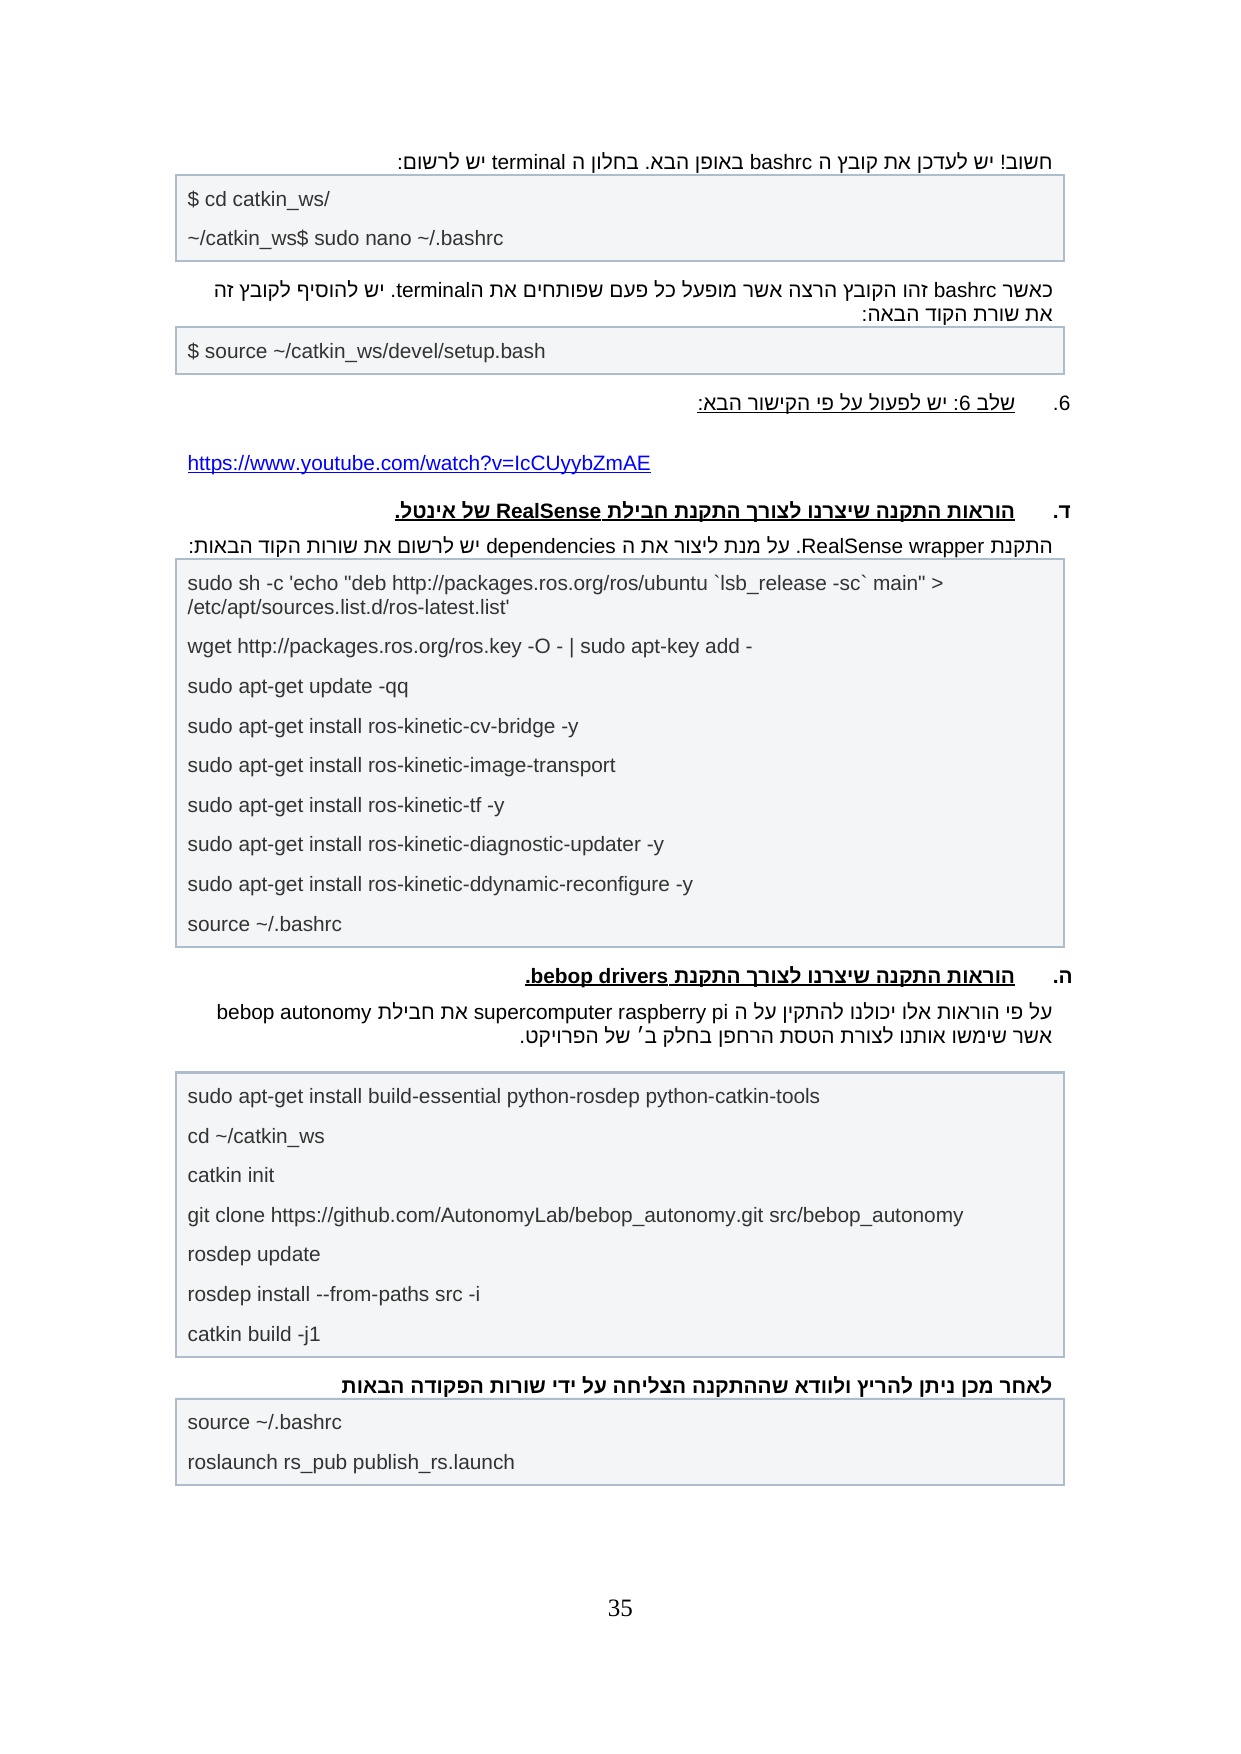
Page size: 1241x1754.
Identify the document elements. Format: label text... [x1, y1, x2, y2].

text התקנת RealSense wrapper. על מנת ליצור את ה dependencies יש לרשום את שורות הקוד הבאות: [187, 534, 1053, 558]
text כאשר bashrc זהו הקובץ הרצה אשר מופעל כל פעם שפותחים את הterminal. יש להוסיף לקובץ זה את שורת הקוד הבאה: [187, 278, 1053, 326]
text $ source ~/catkin_ws/devel/setup.bash [177, 328, 1063, 373]
text catkin build -j1 [177, 1309, 1063, 1356]
text על פי הוראות אלו יכולנו להתקין על ה supercomputer raspberry pi את חבילת bebop autonomy אשר שימשו אותנו לצורת הטסת הרחפן בחלק ב׳ של הפרויקט. [187, 999, 1053, 1047]
text wget http://packages.ros.org/ros.key -O - | sudo apt-key add - [177, 622, 1063, 658]
list הוראות התקנה שיצרנו לצורך התקנת bebop drivers. [187, 963, 1053, 987]
text sudo apt-get install ros-kinetic-tf -y [177, 780, 1063, 817]
text sudo apt-get install ros-kinetic-image-transport [177, 741, 1063, 777]
text roslaunch rs_pub publish_rs.launch [177, 1437, 1063, 1484]
text sudo apt-get update -qq [177, 661, 1063, 698]
text ~/catkin_ws$ sudo nano ~/.bashrc [177, 213, 1063, 260]
text sudo apt-get install ros-kinetic-diagnostic-updater -y [177, 820, 1063, 856]
text sudo apt-get install build-essential python-rosdep python-catkin-tools [177, 1074, 1063, 1108]
text sudo apt-get install ros-kinetic-ddynamic-reconfigure -y [177, 859, 1063, 896]
text rosdep install --from-paths src -i [177, 1269, 1063, 1306]
text catkin init [177, 1151, 1063, 1187]
text sudo apt-get install ros-kinetic-cv-bridge -y [177, 701, 1063, 737]
list שלב 6: יש לפעול על פי הקישור הבא: [187, 391, 1053, 414]
text חשוב! יש לעדכן את קובץ ה bashrc באופן הבא. בחלון ה terminal יש לרשום: [187, 150, 1053, 174]
text sudo sh -c 'echo "deb http://packages.ros.org/ros/ubuntu `lsb_release -sc` main" > /etc/apt/sources.list.d/ros-latest.list' [177, 560, 1063, 619]
text source ~/.bashrc [177, 899, 1063, 946]
text source ~/.bashrc [177, 1400, 1063, 1434]
text cd ~/catkin_ws [177, 1111, 1063, 1147]
text git clone https://github.com/AutonomyLab/bebop_autonomy.git src/bebop_autonomy [177, 1190, 1063, 1227]
list הוראות התקנה שיצרנו לצורך התקנת חבילת RealSense של אינטל. [187, 498, 1053, 522]
text https://www.youtube.com/watch?v=IcCUyybZmAE [187, 451, 1053, 474]
text לאחר מכן ניתן להריץ ולוודא שההתקנה הצליחה על ידי שורות הפקודה הבאות [187, 1373, 1053, 1397]
text $ cd catkin_ws/ [177, 176, 1063, 210]
text rosdep update [177, 1230, 1063, 1266]
